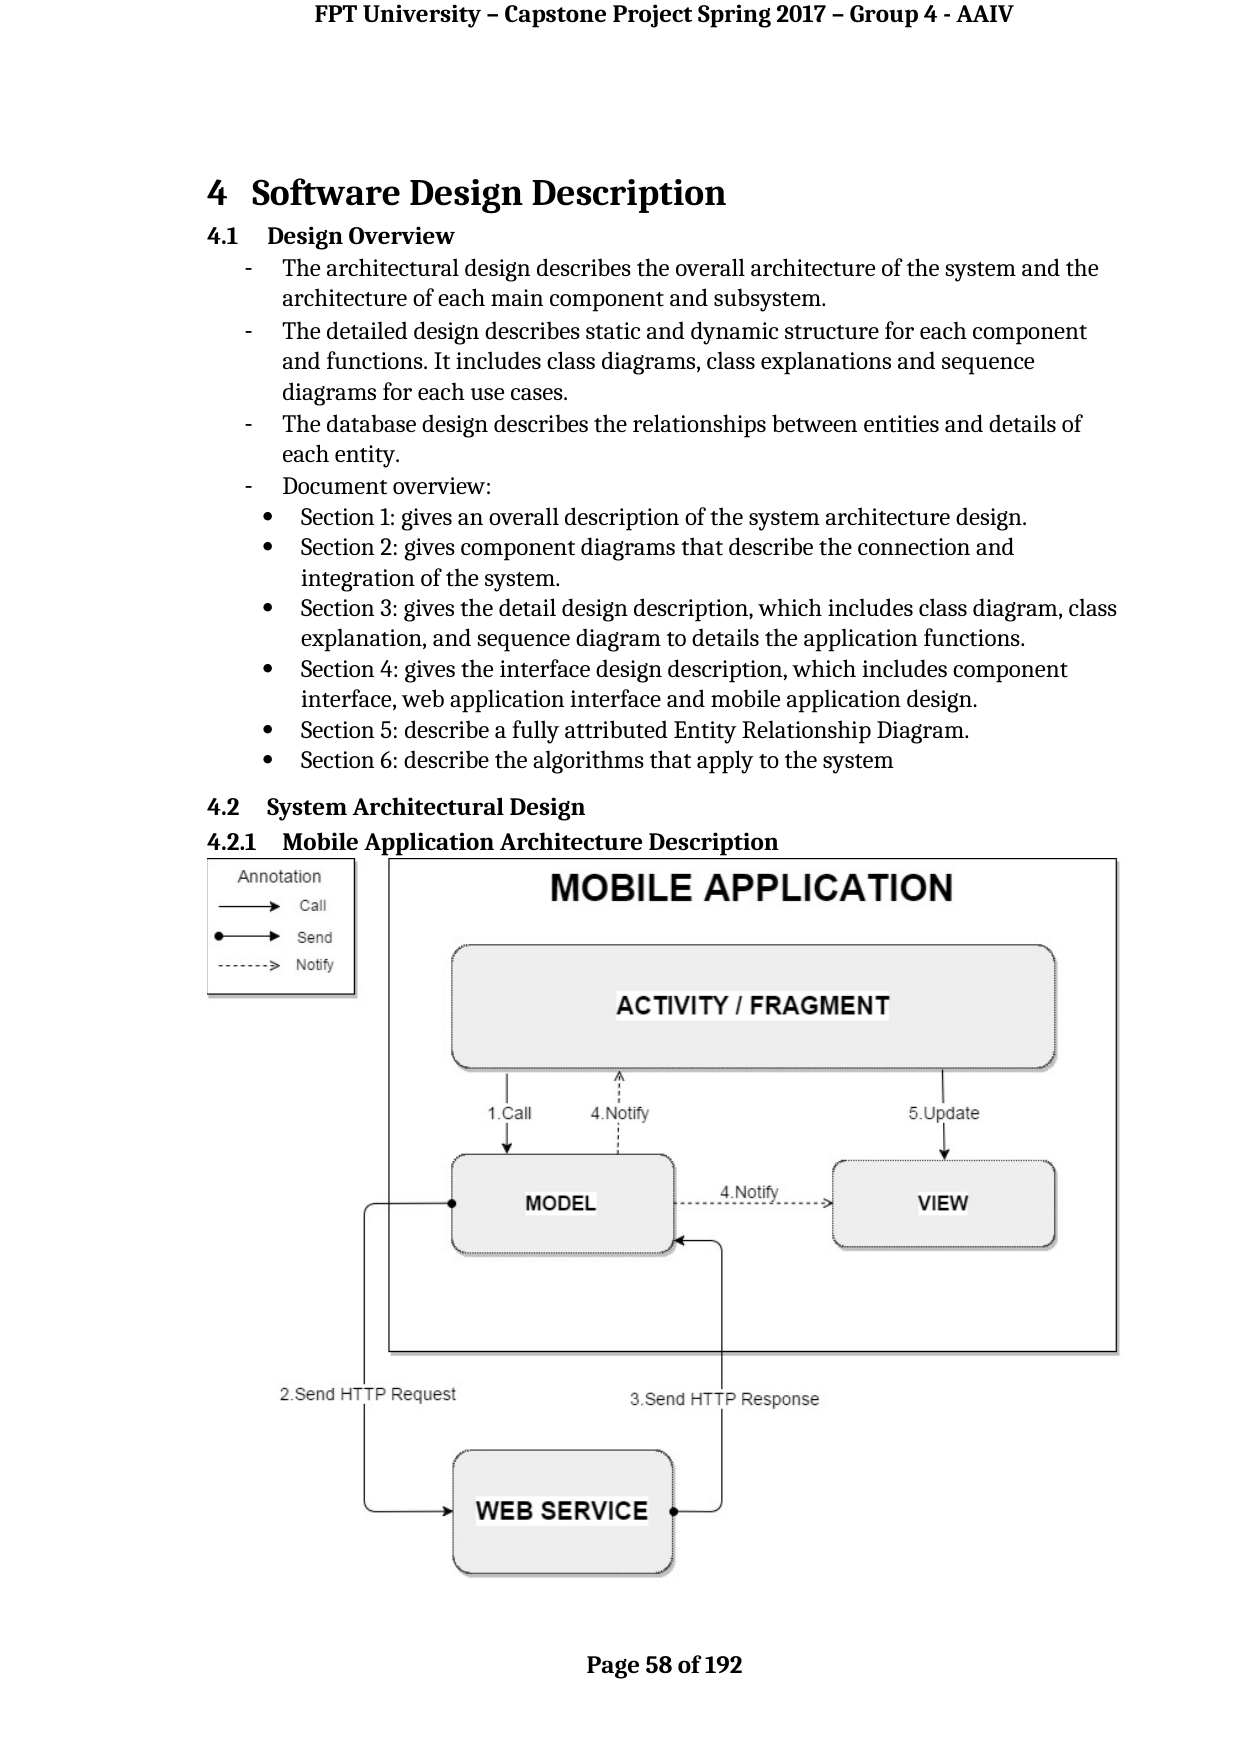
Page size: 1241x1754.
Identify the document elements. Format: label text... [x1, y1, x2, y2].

list Section 3: gives the detail design description, which includes class diagram, class explanation, and sequence diagram to details the application functions. [263, 594, 1122, 653]
list Document overview: [244, 470, 1122, 501]
list The architectural design describes the overall architecture of the system and the architecture of each main component and subsystem. [244, 252, 1122, 313]
list The detailed design describes static and dynamic structure for each component and functions. It includes class diagrams, class explanations and sequence diagrams for each use cases. [244, 315, 1122, 406]
list Section 2: gives component diagrams that describe the connection and integration of the system. [263, 533, 1122, 592]
picture [207, 858, 1122, 1579]
subtitle System Architectural Design [207, 793, 1122, 822]
list Section 6: describe the algorithms that apply to the system [263, 746, 1122, 775]
list Section 4: gives the interface design description, which includes component interface, web application interface and mobile application design. [263, 655, 1122, 714]
list Section 1: gives an overall description of the system architecture design. [263, 503, 1122, 531]
subtitle Mobile Application Architecture Description [207, 828, 1122, 856]
subtitle Design Overview [207, 222, 1122, 251]
list The database design describes the relationships between entities and details of each entity. [244, 408, 1122, 469]
subtitle Software Design Description [207, 172, 1122, 215]
list Section 5: describe a fully attributed Entity Relationship Diagram. [263, 716, 1122, 744]
